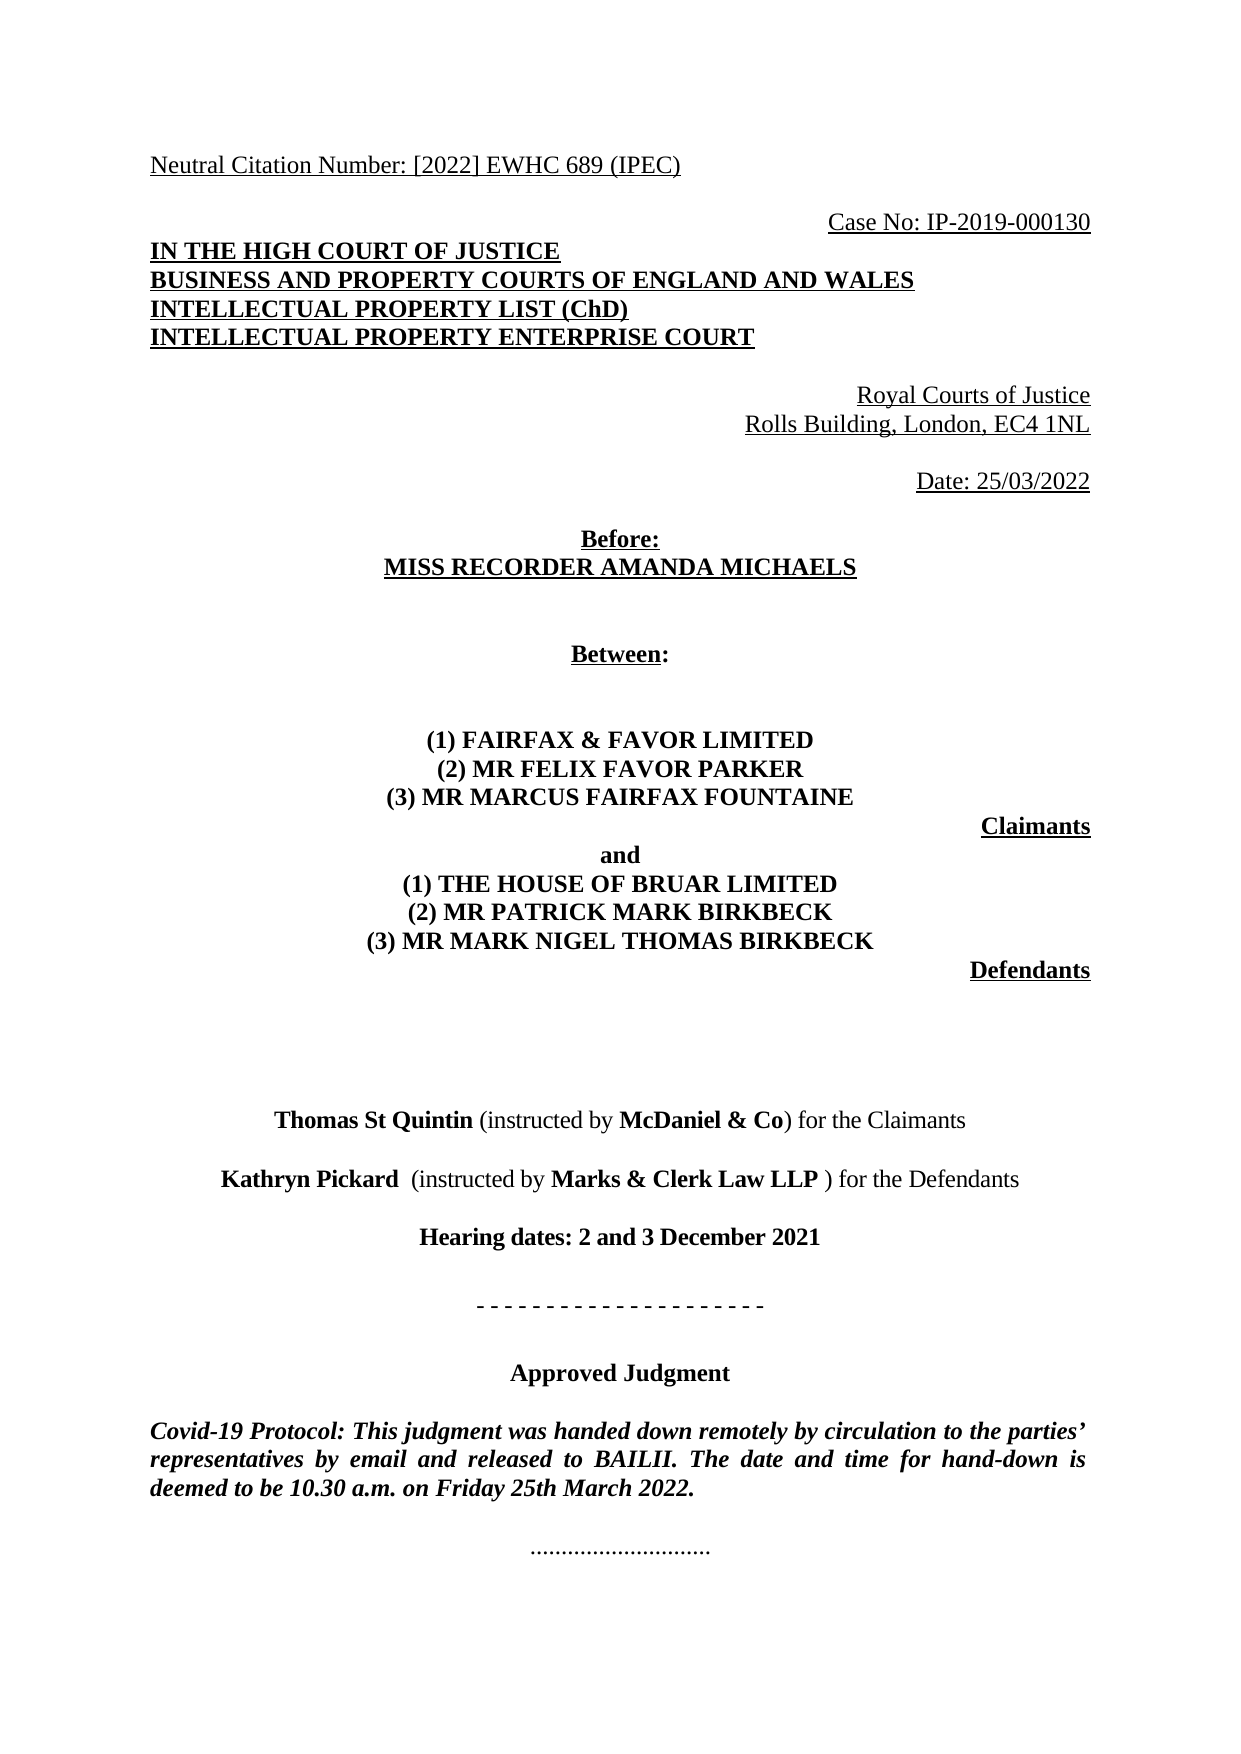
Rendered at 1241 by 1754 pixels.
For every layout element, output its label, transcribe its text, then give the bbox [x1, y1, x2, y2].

text Case No: IP‐2019‐000130 [150, 179, 1090, 236]
text Royal Courts of Justice [150, 380, 1090, 409]
text Hearing dates: 2 and 3 December 2021 [150, 1222, 1090, 1250]
text Approved Judgment [150, 1358, 1090, 1387]
text INTELLECTUAL PROPERTY ENTERPRISE COURT [150, 322, 1090, 351]
text INTELLECTUAL PROPERTY LIST (ChD) [150, 294, 1090, 322]
text MISS RECORDER AMANDA MICHAELS [150, 552, 1090, 581]
text (1) THE HOUSE OF BRUAR LIMITED [150, 869, 1090, 897]
text IN THE HIGH COURT OF JUSTICE [150, 236, 1090, 265]
text Before: [150, 524, 1090, 552]
text ............................. [150, 1531, 1090, 1560]
text - - - - - - - - - - - - - - - - - - - - - [150, 1290, 1090, 1318]
text and [150, 840, 1090, 869]
text Neutral Citation Number: [2022] EWHC 689 (IPEC) [150, 150, 1090, 179]
text (2) MR FELIX FAVOR PARKER [150, 754, 1090, 782]
text Date: 25/03/2022 [150, 466, 1090, 495]
text (3) MR MARCUS FAIRFAX FOUNTAINE [150, 782, 1090, 811]
text BUSINESS AND PROPERTY COURTS OF ENGLAND AND WALES [150, 265, 1090, 294]
text Rolls Building, London, EC4 1NL [150, 409, 1090, 437]
text Defendants [150, 955, 1090, 984]
text (1) FAIRFAX & FAVOR LIMITED [150, 725, 1090, 754]
text Kathryn Pickard (instructed by Marks & Clerk Law LLP ) for the Defendants [150, 1164, 1090, 1192]
text (2) MR PATRICK MARK BIRKBECK [150, 897, 1090, 926]
text (3) MR MARK NIGEL THOMAS BIRKBECK [150, 926, 1090, 955]
text Covid-19 Protocol: This judgment was handed down remotely by circulation to the parties’ representatives by email and released to BAILII. The date and time for hand-down is deemed to be 10.30 a.m. on Friday 25th March 2022. [150, 1416, 1090, 1502]
text Claimants [150, 811, 1090, 840]
text Between: [150, 639, 1090, 667]
text Thomas St Quintin (instructed by McDaniel & Co) for the Claimants [150, 1106, 1090, 1134]
